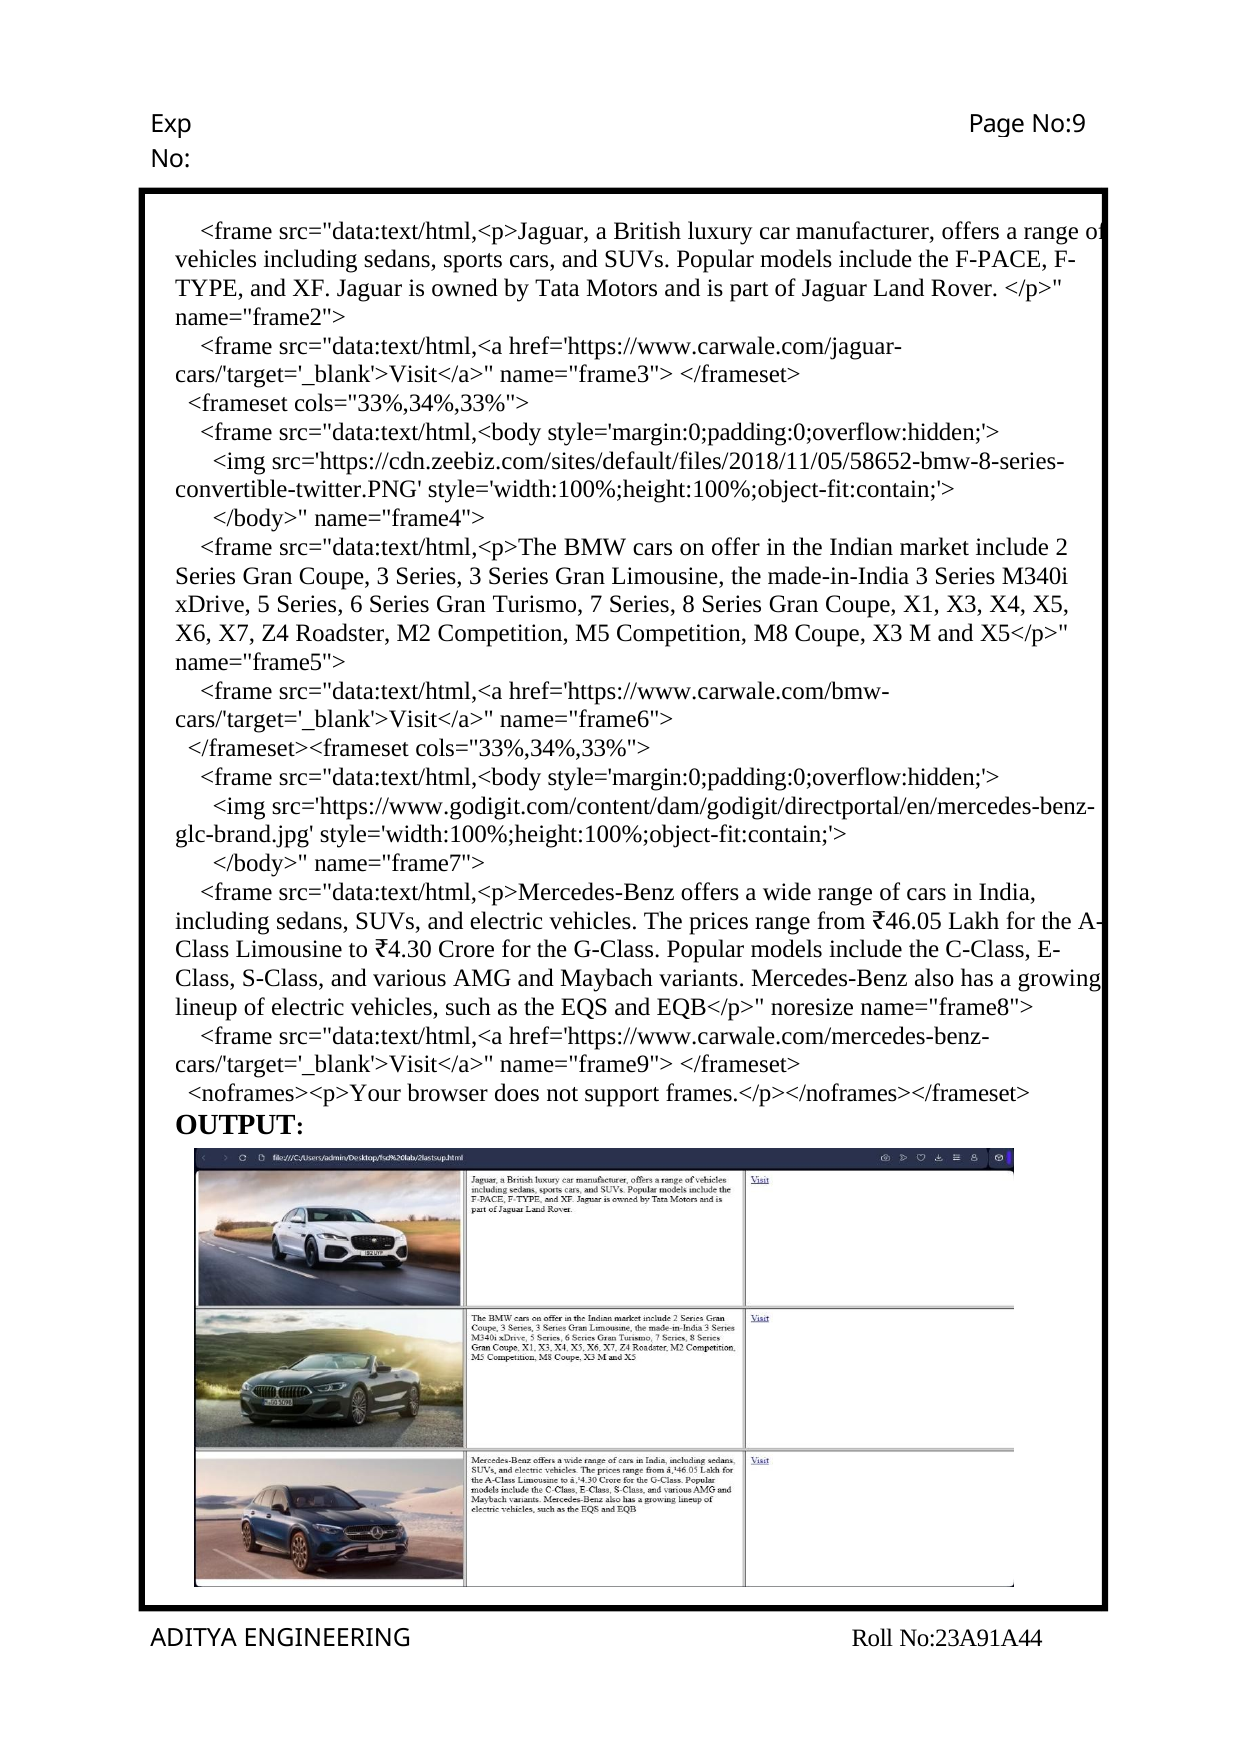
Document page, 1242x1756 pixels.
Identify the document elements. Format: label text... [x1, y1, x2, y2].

text </body>" name="frame4"> [212, 503, 1109, 532]
text <frame src="data:text/html,<p>Jaguar, a British luxury car manufacturer, offers a range of vehicles including sedans, sports cars, and SUVs. Popular models include the F-PACE, F- TYPE, and XF. Jaguar is owned by Tata Motors and is part of Jaguar Land Rover. </p>" name="frame2"> [175, 216, 1109, 331]
text <img src='https://cdn.zeebiz.com/sites/default/files/2018/11/05/58652-bmw-8-series- convertible-twitter.PNG' style='width:100%;height:100%;object-fit:contain;'> [175, 446, 1066, 503]
text <frame src="data:text/html,<a href='https://www.carwale.com/bmw- cars/'target='_blank'>Visit</a>" name="frame6"> [175, 676, 1109, 733]
subtitle OUTPUT: [175, 1107, 1109, 1141]
text <frame src="data:text/html,<a href='https://www.carwale.com/jaguar- cars/'target='_blank'>Visit</a>" name="frame3"> </frameset> [175, 331, 1109, 388]
text <frame src="data:text/html,<a href='https://www.carwale.com/mercedes-benz- cars/'target='_blank'>Visit</a>" name="frame9"> </frameset> [175, 1021, 1109, 1078]
text <frame src="data:text/html,<p>Mercedes-Benz offers a wide range of cars in India, including sedans, SUVs, and electric vehicles. The prices range from ₹46.05 Lakh for the A- Class Limousine to ₹4.30 Crore for the G-Class. Popular models include the C-Class, E- Class, S-Class, and various AMG and Maybach variants. Mercedes-Benz also has a growing lineup of electric vehicles, such as the EQS and EQB</p>" noresize name="frame8"> [175, 877, 1109, 1021]
text <frame src="data:text/html,<body style='margin:0;padding:0;overflow:hidden;'> [200, 762, 1109, 791]
text <frameset cols="33%,34%,33%"> [187, 388, 1109, 417]
text <frame src="data:text/html,<body style='margin:0;padding:0;overflow:hidden;'> [200, 417, 1109, 446]
text </frameset><frameset cols="33%,34%,33%"> [187, 733, 1109, 762]
text <img src='https://www.godigit.com/content/dam/godigit/directportal/en/mercedes-benz- glc-brand.jpg' style='width:100%;height:100%;object-fit:contain;'> [175, 791, 1097, 848]
picture [194, 1148, 1014, 1587]
text <noframes><p>Your browser does not support frames.</p></noframes></frameset> [187, 1078, 1109, 1107]
text <frame src="data:text/html,<p>The BMW cars on offer in the Indian market include 2 Series Gran Coupe, 3 Series, 3 Series Gran Limousine, the made-in-India 3 Series M340i xDrive, 5 Series, 6 Series Gran Turismo, 7 Series, 8 Series Gran Coupe, X1, X3, X4, X5, X6, X7, Z4 Roadster, M2 Competition, M5 Competition, M8 Coupe, X3 M and X5</p>" name="frame5"> [175, 532, 1069, 676]
text </body>" name="frame7"> [212, 848, 1109, 877]
